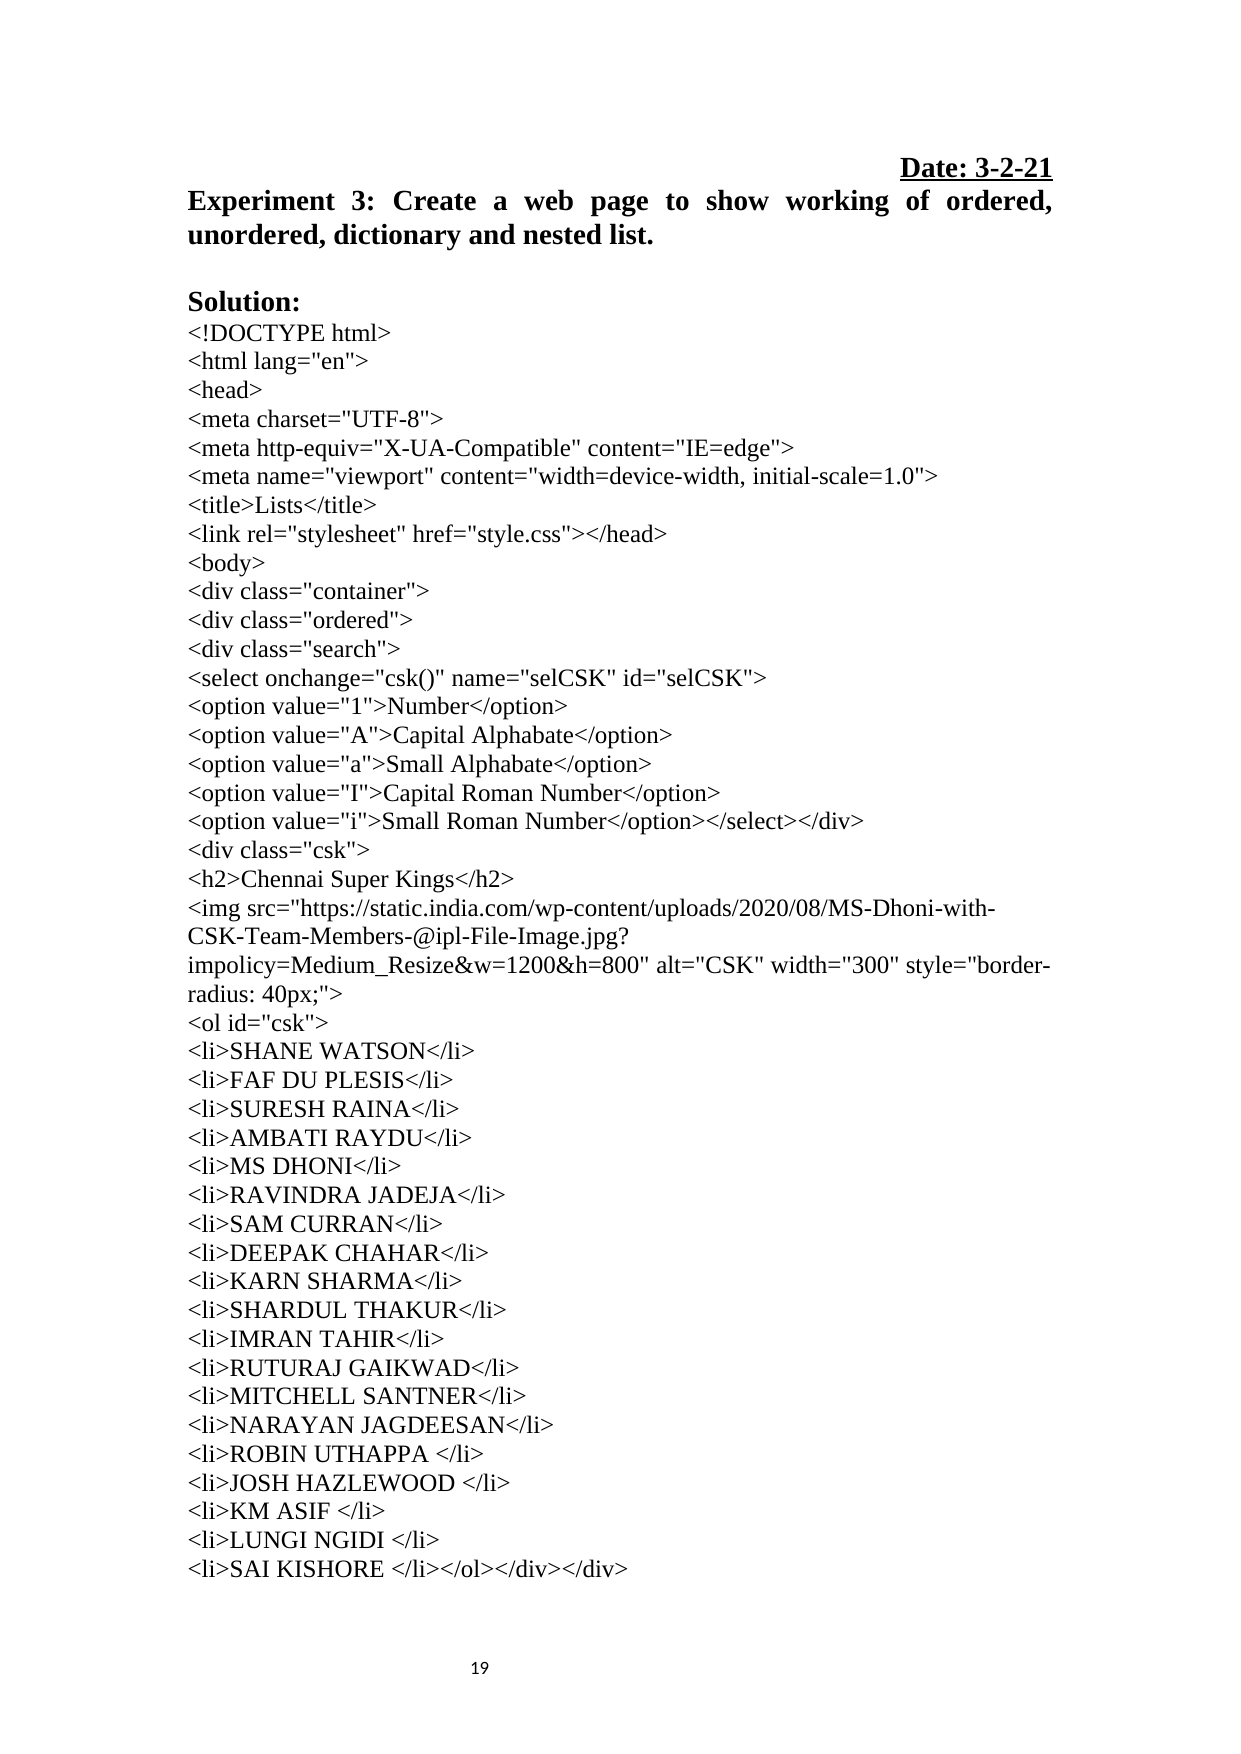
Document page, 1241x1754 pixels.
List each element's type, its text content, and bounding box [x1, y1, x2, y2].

text <li>SAM CURRAN</li> [187, 1209, 1053, 1238]
text <link rel="stylesheet" href="style.css"></head> [187, 519, 1053, 548]
text <div class="ordered"> [187, 605, 1053, 634]
text <option value="i">Small Roman Number</option></select></div> [187, 806, 1053, 835]
text <li>NARAYAN JAGDEESAN</li> [187, 1410, 1053, 1439]
text <li>SURESH RAINA</li> [187, 1094, 1053, 1123]
text <meta name="viewport" content="width=device-width, initial-scale=1.0"> [187, 461, 1053, 490]
text <img src="https://static.india.com/wp-content/uploads/2020/08/MS-Dhoni-with-CSK-Team-Members-@ipl-File-Image.jpg?impolicy=Medium_Resize&w=1200&h=800" alt="CSK" width="300" style="border-radius: 40px;"> [187, 893, 1053, 1008]
text <title>Lists</title> [187, 490, 1053, 519]
text <meta charset="UTF-8"> [187, 404, 1053, 433]
text <option value="A">Capital Alphabate</option> [187, 720, 1053, 749]
text <li>ROBIN UTHAPPA </li> [187, 1439, 1053, 1468]
text <ol id="csk"> [187, 1008, 1053, 1036]
text <li>KARN SHARMA</li> [187, 1266, 1053, 1295]
text <li>RUTURAJ GAIKWAD</li> [187, 1353, 1053, 1381]
text <!DOCTYPE html> [187, 318, 1053, 346]
text <li>JOSH HAZLEWOOD </li> [187, 1468, 1053, 1496]
text <li>FAF DU PLESIS</li> [187, 1065, 1053, 1094]
text <li>SHANE WATSON</li> [187, 1036, 1053, 1065]
text <li>AMBATI RAYDU</li> [187, 1123, 1053, 1151]
text <option value="a">Small Alphabate</option> [187, 749, 1053, 778]
text <li>SHARDUL THAKUR</li> [187, 1295, 1053, 1324]
text Solution: [187, 284, 1053, 318]
text <li>MS DHONI</li> [187, 1151, 1053, 1180]
text Experiment 3: Create a web page to show working of ordered, unordered, dictionary and nested list. [187, 183, 1053, 251]
text <div class="search"> [187, 634, 1053, 663]
text <h2>Chennai Super Kings</h2> [187, 864, 1053, 893]
text <body> [187, 548, 1053, 576]
text <li>IMRAN TAHIR</li> [187, 1324, 1053, 1353]
text <head> [187, 375, 1053, 404]
text <li>DEEPAK CHAHAR</li> [187, 1238, 1053, 1266]
text <li>SAI KISHORE </li></ol></div></div> [187, 1554, 1053, 1583]
text <meta http-equiv="X-UA-Compatible" content="IE=edge"> [187, 433, 1053, 461]
text <li>RAVINDRA JADEJA</li> [187, 1180, 1053, 1209]
text <li>MITCHELL SANTNER</li> [187, 1381, 1053, 1410]
text <li>LUNGI NGIDI </li> [187, 1525, 1053, 1554]
text <option value="I">Capital Roman Number</option> [187, 778, 1053, 806]
text <option value="1">Number</option> [187, 691, 1053, 720]
text <select onchange="csk()" name="selCSK" id="selCSK"> [187, 663, 1053, 691]
text <li>KM ASIF </li> [187, 1496, 1053, 1525]
text <div class="csk"> [187, 835, 1053, 864]
text <div class="container"> [187, 576, 1053, 605]
text Date: 3-2-21 [187, 150, 1053, 183]
text <html lang="en"> [187, 346, 1053, 375]
